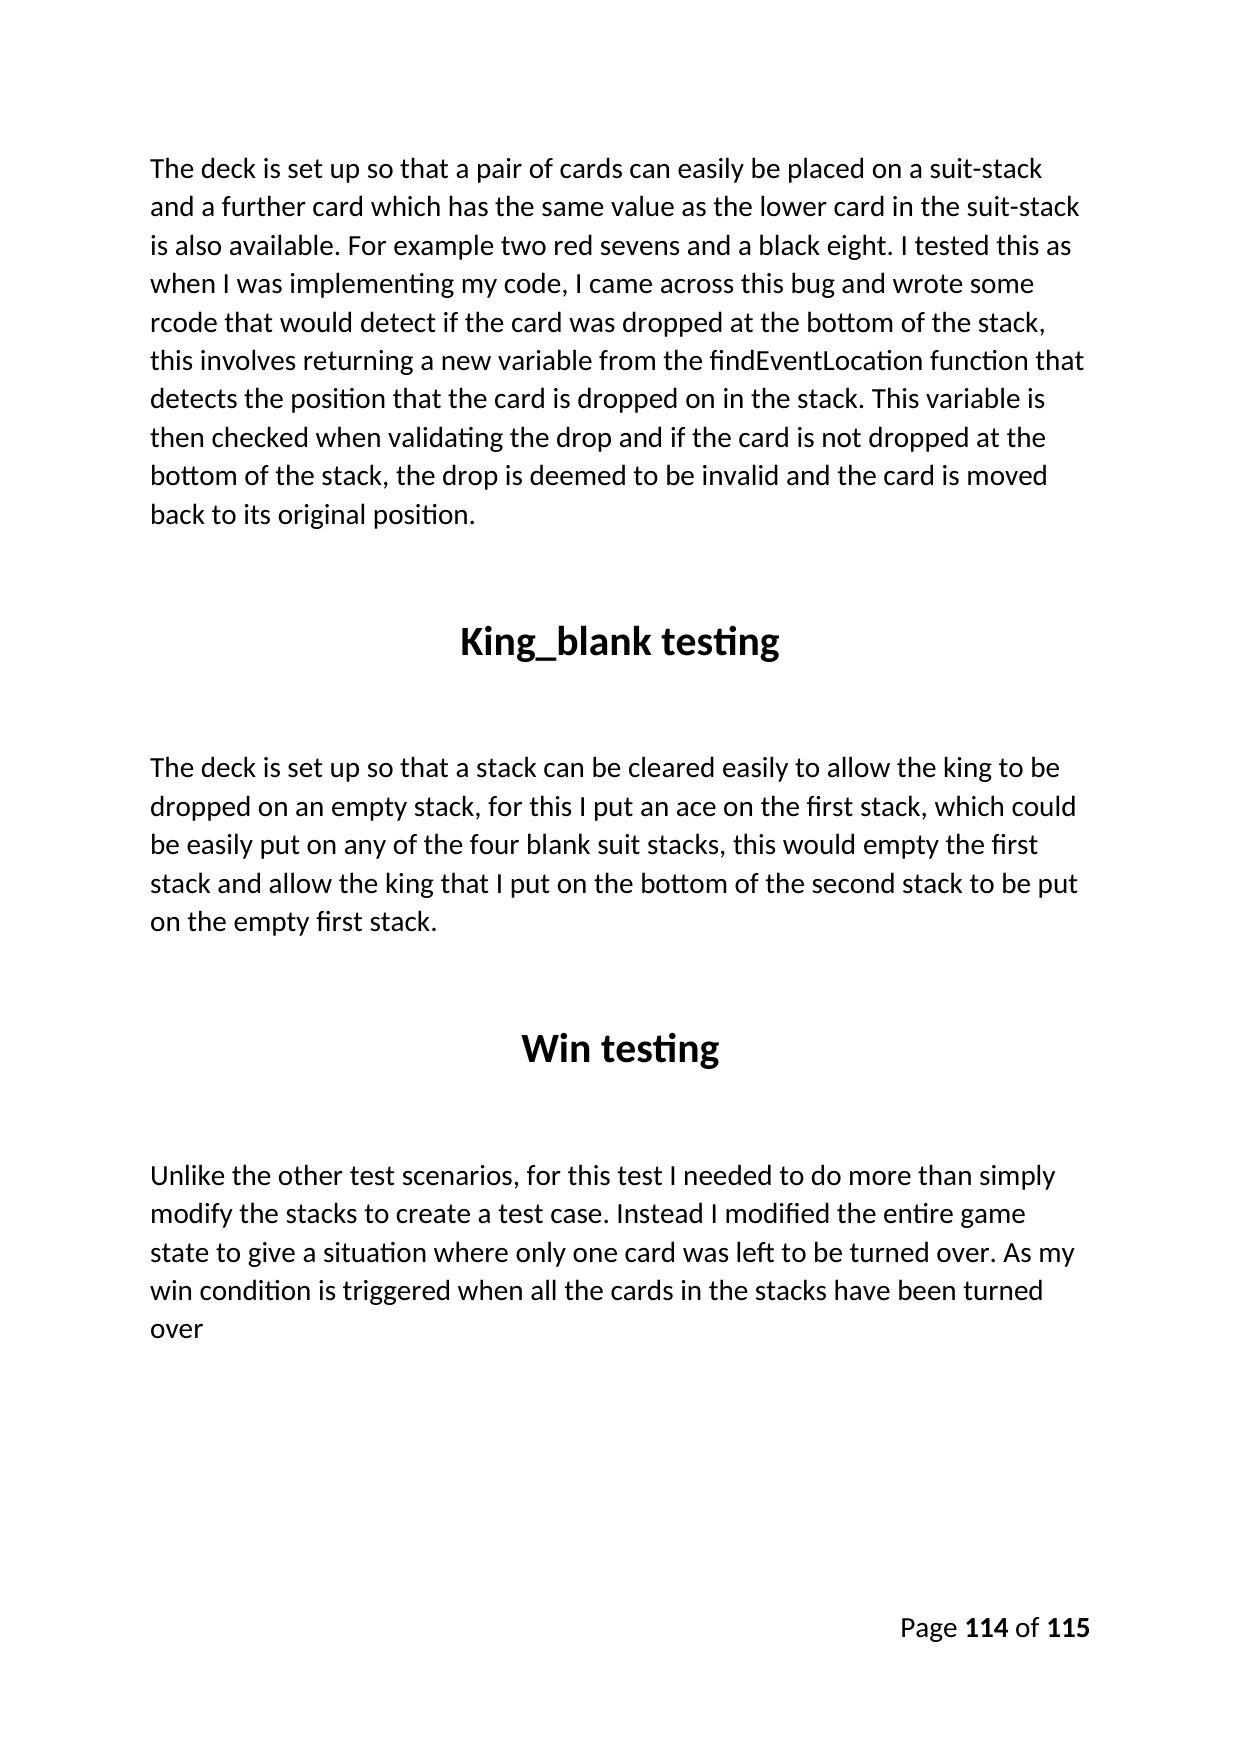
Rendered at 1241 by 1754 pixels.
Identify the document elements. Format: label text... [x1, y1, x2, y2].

subtitle Win testing [150, 1022, 1090, 1073]
text The deck is set up so that a stack can be cleared easily to allow the king to be dropped on an empty stack, for this I put an ace on the first stack, which could be easily put on any of the four blank suit stacks, this would empty the first stack and allow the king that I put on the bottom of the second stack to be put on the empty first stack. [150, 749, 1090, 939]
text Unlike the other test scenarios, for this test I needed to do more than simply modify the stacks to create a test case. Instead I modified the entire game state to give a situation where only one card was left to be turned over. As my win condition is triggered when all the cards in the stacks have been turned over [150, 1157, 1090, 1346]
subtitle King_blank testing [150, 614, 1090, 665]
text The deck is set up so that a pair of cards can easily be placed on a suit-stack and a further card which has the same value as the lower card in the suit-stack is also available. For example two red sevens and a black eight. I tested this as when I was implementing my code, I came across this bug and wrote some rcode that would detect if the card was dropped at the bottom of the stack, this involves returning a new variable from the findEventLocation function that detects the position that the card is dropped on in the stack. This variable is then checked when validating the drop and if the card is not dropped at the bottom of the stack, the drop is deemed to be invalid and the card is moved back to its original position. [150, 150, 1090, 532]
